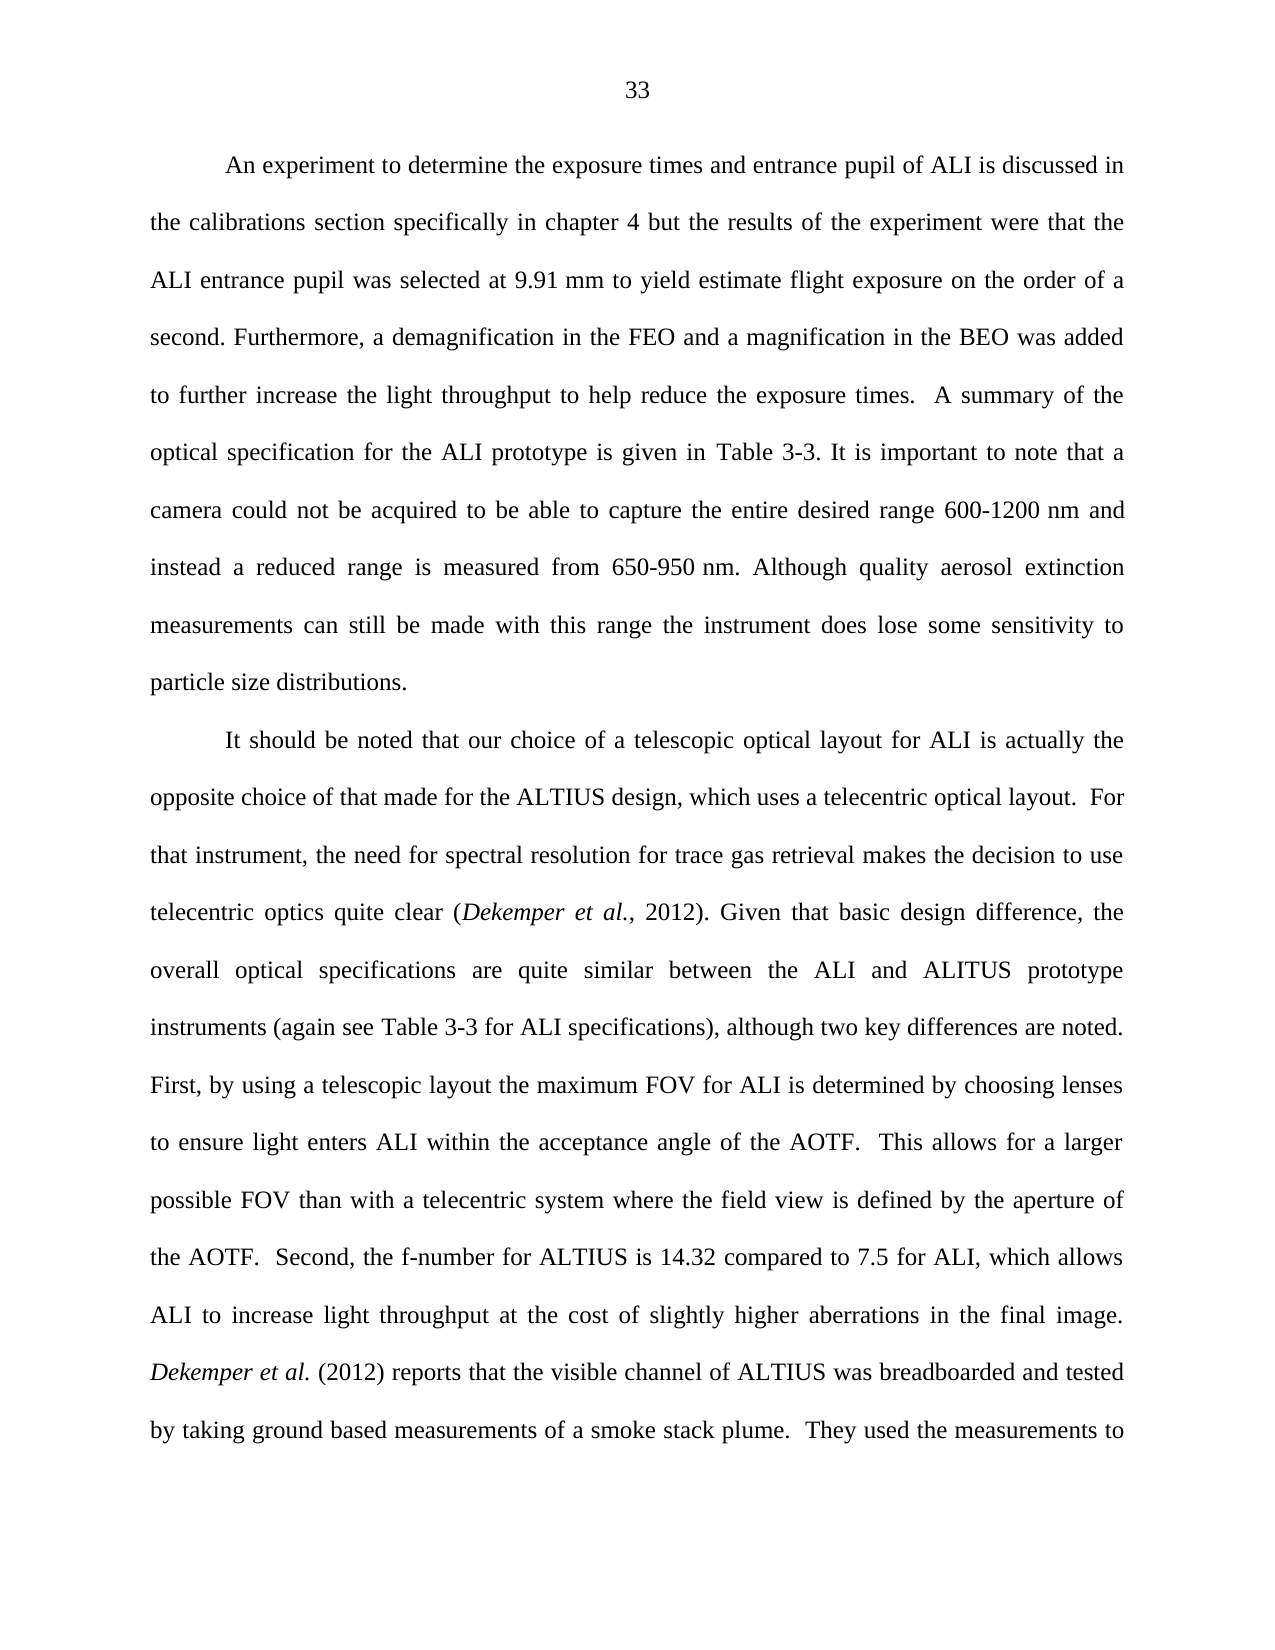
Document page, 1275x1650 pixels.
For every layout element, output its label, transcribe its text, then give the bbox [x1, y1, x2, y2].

text An experiment to determine the exposure times and entrance pupil of ALI is discussed in the calibrations section specifically in chapter 4 but the results of the experiment were that the ALI entrance pupil was selected at 9.91 mm to yield estimate flight exposure on the order of a second. Furthermore, a demagnification in the FEO and a magnification in the BEO was added to further increase the light throughput to help reduce the exposure times. A summary of the optical specification for the ALI prototype is given in Table 3-3. It is important to note that a camera could not be acquired to be able to capture the entire desired range 600-1200 nm and instead a reduced range is measured from 650-950 nm. Although quality aerosol extinction measurements can still be made with this range the instrument does lose some sensitivity to particle size distributions. [150, 150, 1125, 696]
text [150, 725, 1125, 1444]
